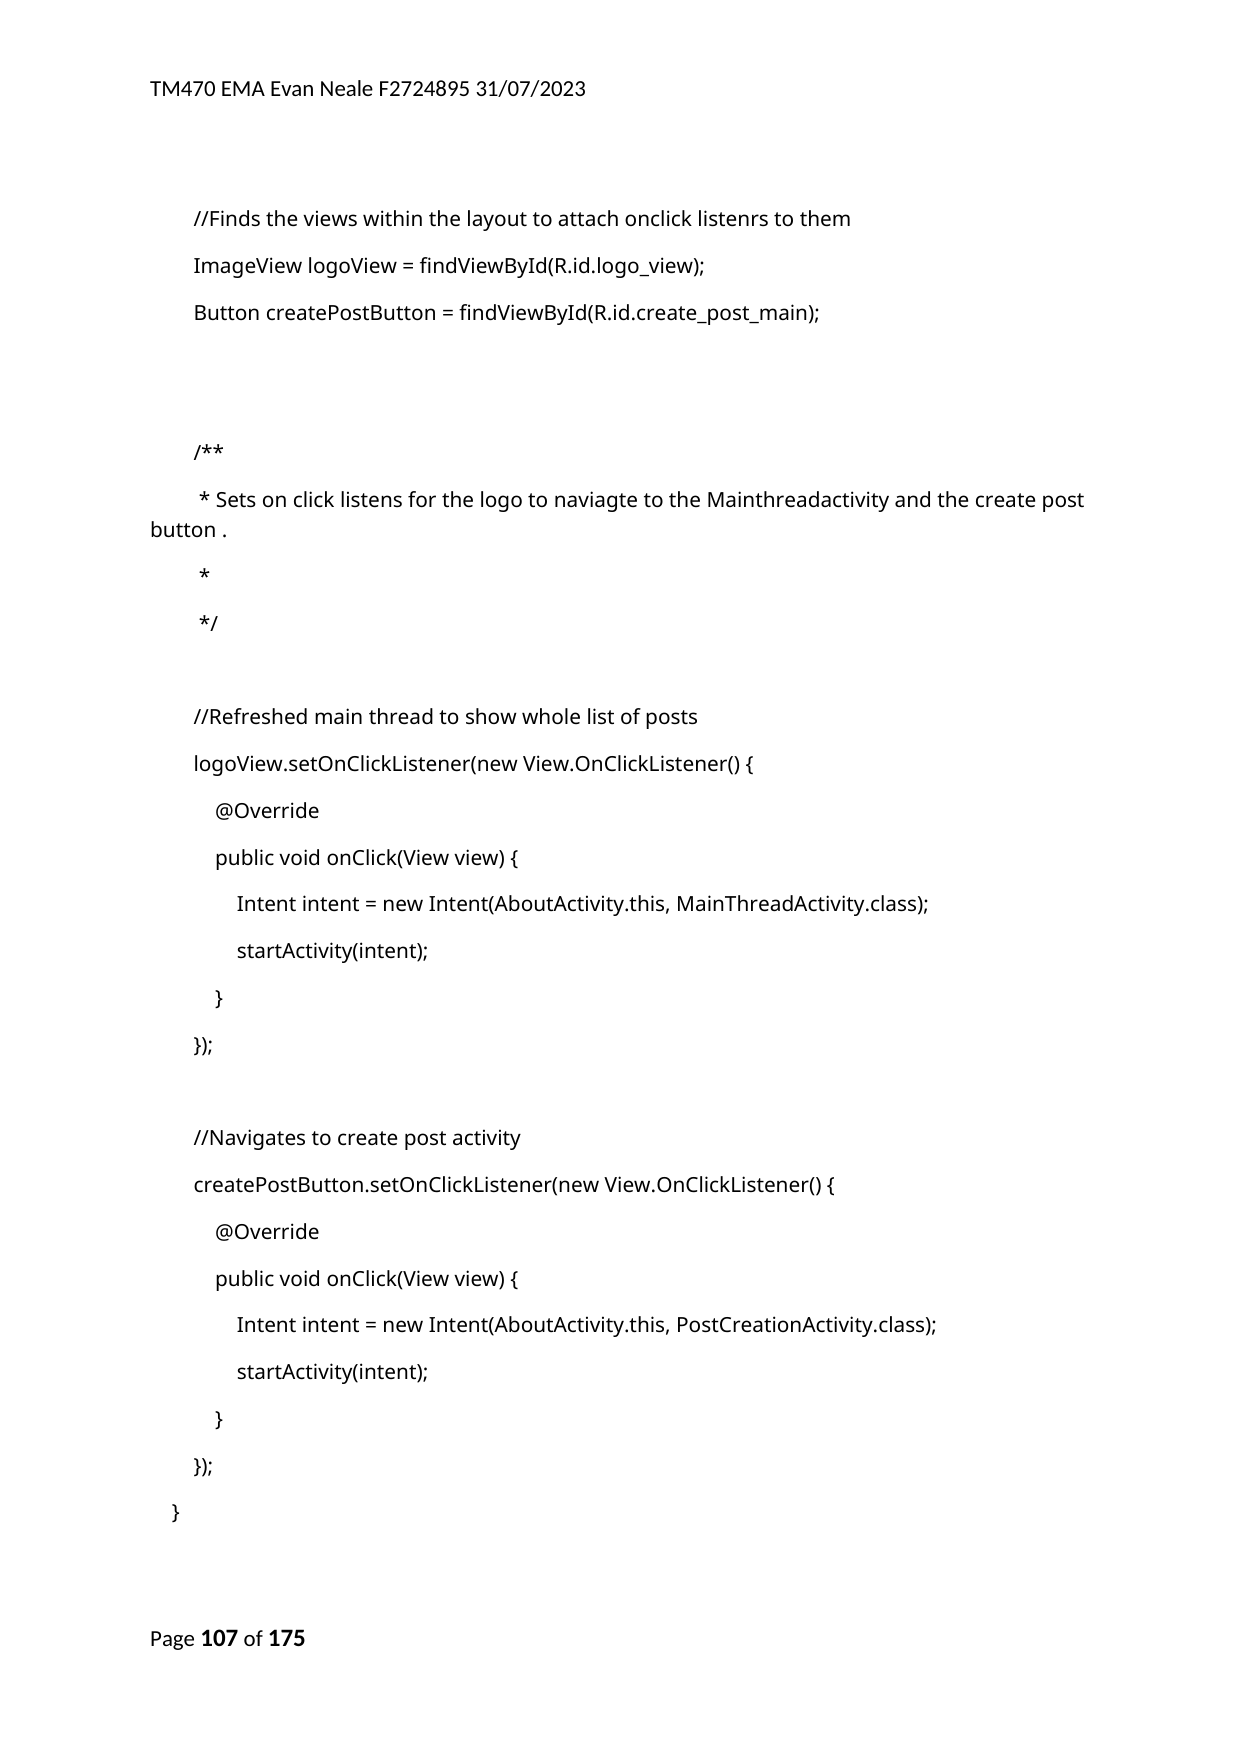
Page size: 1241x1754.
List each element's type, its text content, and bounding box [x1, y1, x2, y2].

text }); [150, 1030, 1090, 1058]
text @Override [150, 1217, 1090, 1245]
text public void onClick(View view) { [150, 843, 1090, 871]
text createPostButton.setOnClickListener(new View.OnClickListener() { [150, 1170, 1090, 1198]
text } [150, 1404, 1090, 1432]
text }); [150, 1451, 1090, 1479]
text startActivity(intent); [150, 1357, 1090, 1386]
text Button createPostButton = findViewById(R.id.create_post_main); [150, 298, 1090, 327]
text //Finds the views within the layout to attach onclick listenrs to them [150, 204, 1090, 233]
text //Navigates to create post activity [150, 1123, 1090, 1152]
text Intent intent = new Intent(AboutActivity.this, PostCreationActivity.class); [150, 1310, 1090, 1339]
text @Override [150, 796, 1090, 824]
text //Refreshed main thread to show whole list of posts [150, 702, 1090, 731]
text ImageView logoView = findViewById(R.id.logo_view); [150, 251, 1090, 280]
text * Sets on click listens for the logo to naviagte to the Mainthreadactivity and the create post button . [150, 485, 1090, 544]
text Intent intent = new Intent(AboutActivity.this, MainThreadActivity.class); [150, 889, 1090, 918]
text logoView.setOnClickListener(new View.OnClickListener() { [150, 749, 1090, 778]
text } [150, 983, 1090, 1011]
text } [150, 1497, 1090, 1526]
text * [150, 562, 1090, 591]
text startActivity(intent); [150, 936, 1090, 965]
text */ [150, 609, 1090, 637]
text public void onClick(View view) { [150, 1264, 1090, 1292]
text /** [150, 438, 1090, 467]
